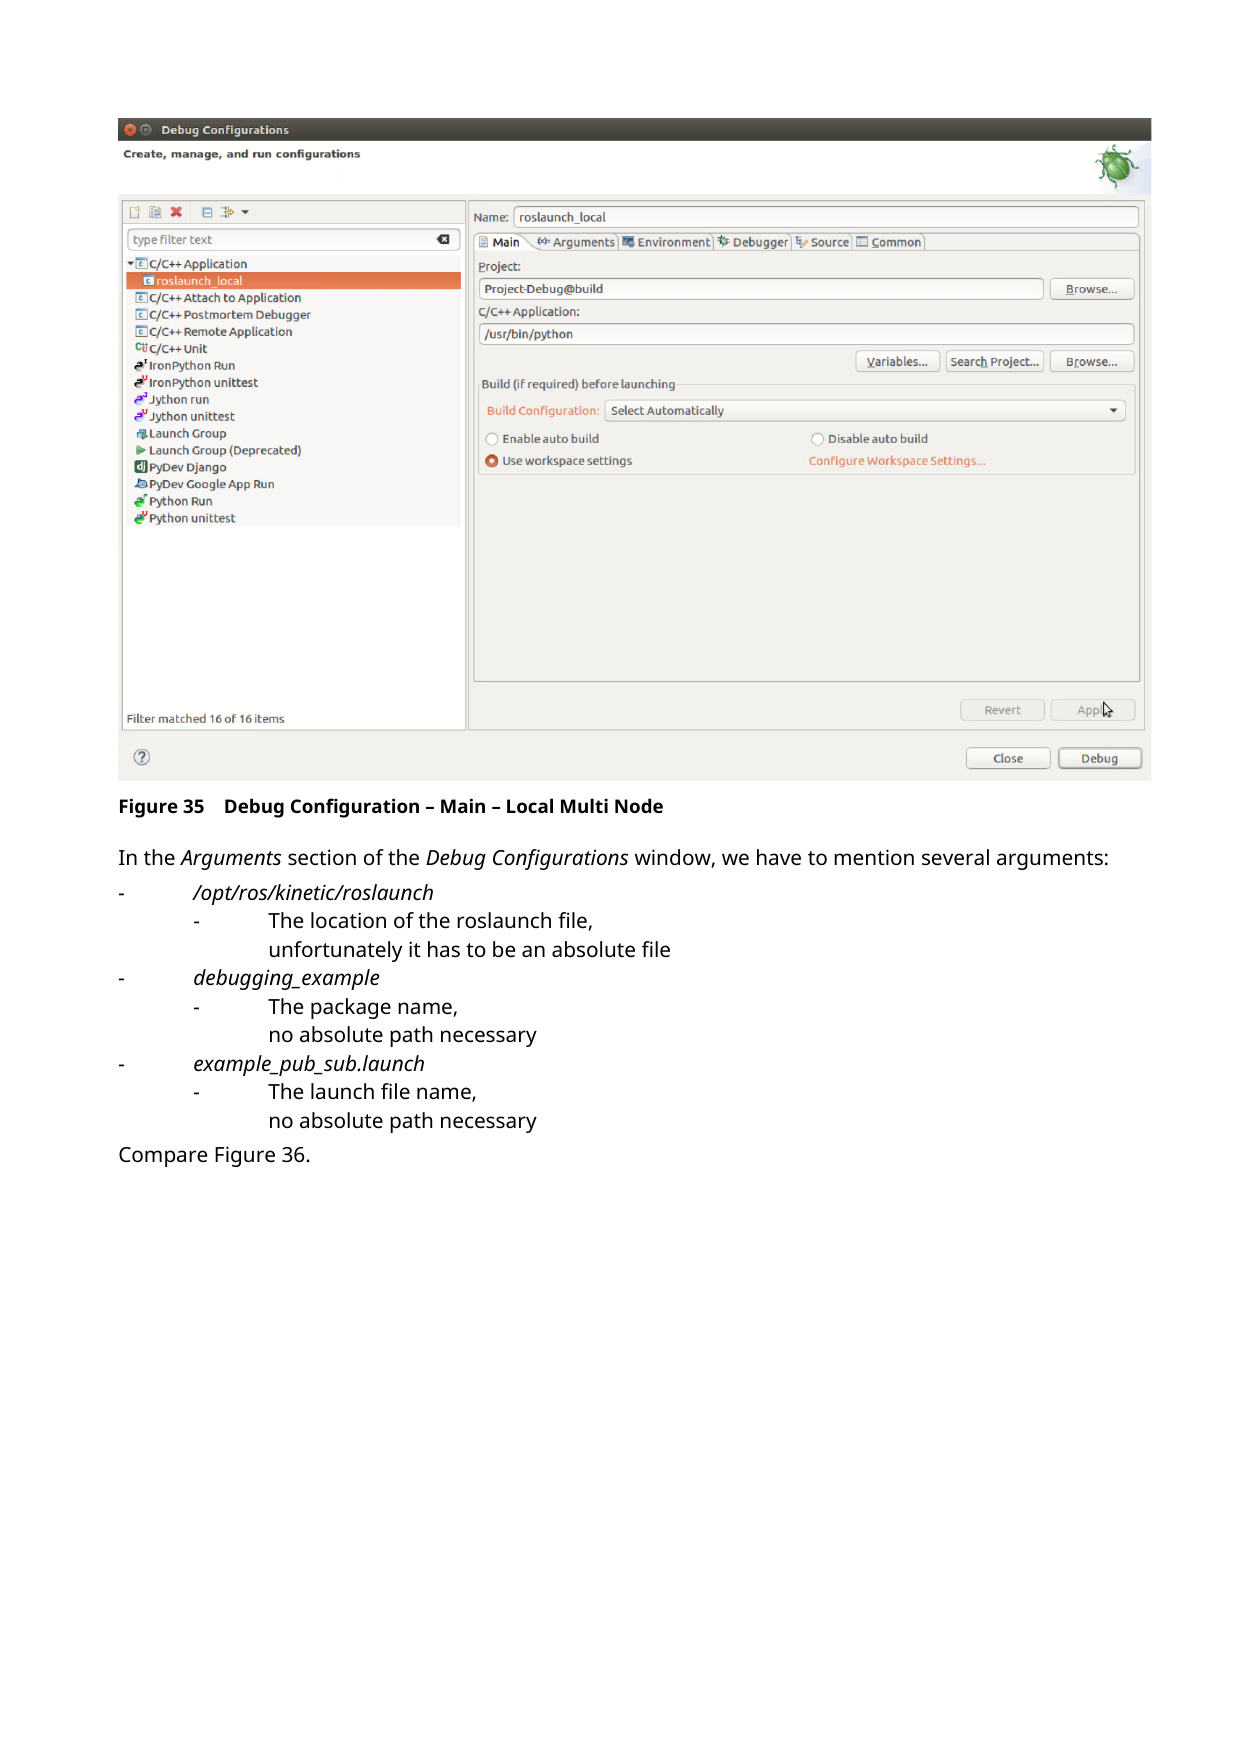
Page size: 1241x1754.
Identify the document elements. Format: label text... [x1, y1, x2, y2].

list The package name, no absolute path necessary [193, 992, 1152, 1049]
list /opt/ros/kinetic/roslaunch [118, 878, 1152, 907]
text Figure 35 Debug Configuration – Main – Local Multi Node [118, 793, 1152, 818]
text In the Arguments section of the Debug Configurations window, we have to mention several arguments: [118, 843, 1152, 872]
list debugging_example [118, 963, 1152, 992]
list The location of the roslaunch file, unfortunately it has to be an absolute file [193, 907, 1152, 963]
list example_pub_sub.launch [118, 1049, 1152, 1077]
list The launch file name, no absolute path necessary [193, 1077, 1152, 1134]
picture [118, 118, 1152, 781]
text Compare Figure 36. [118, 1140, 1152, 1169]
